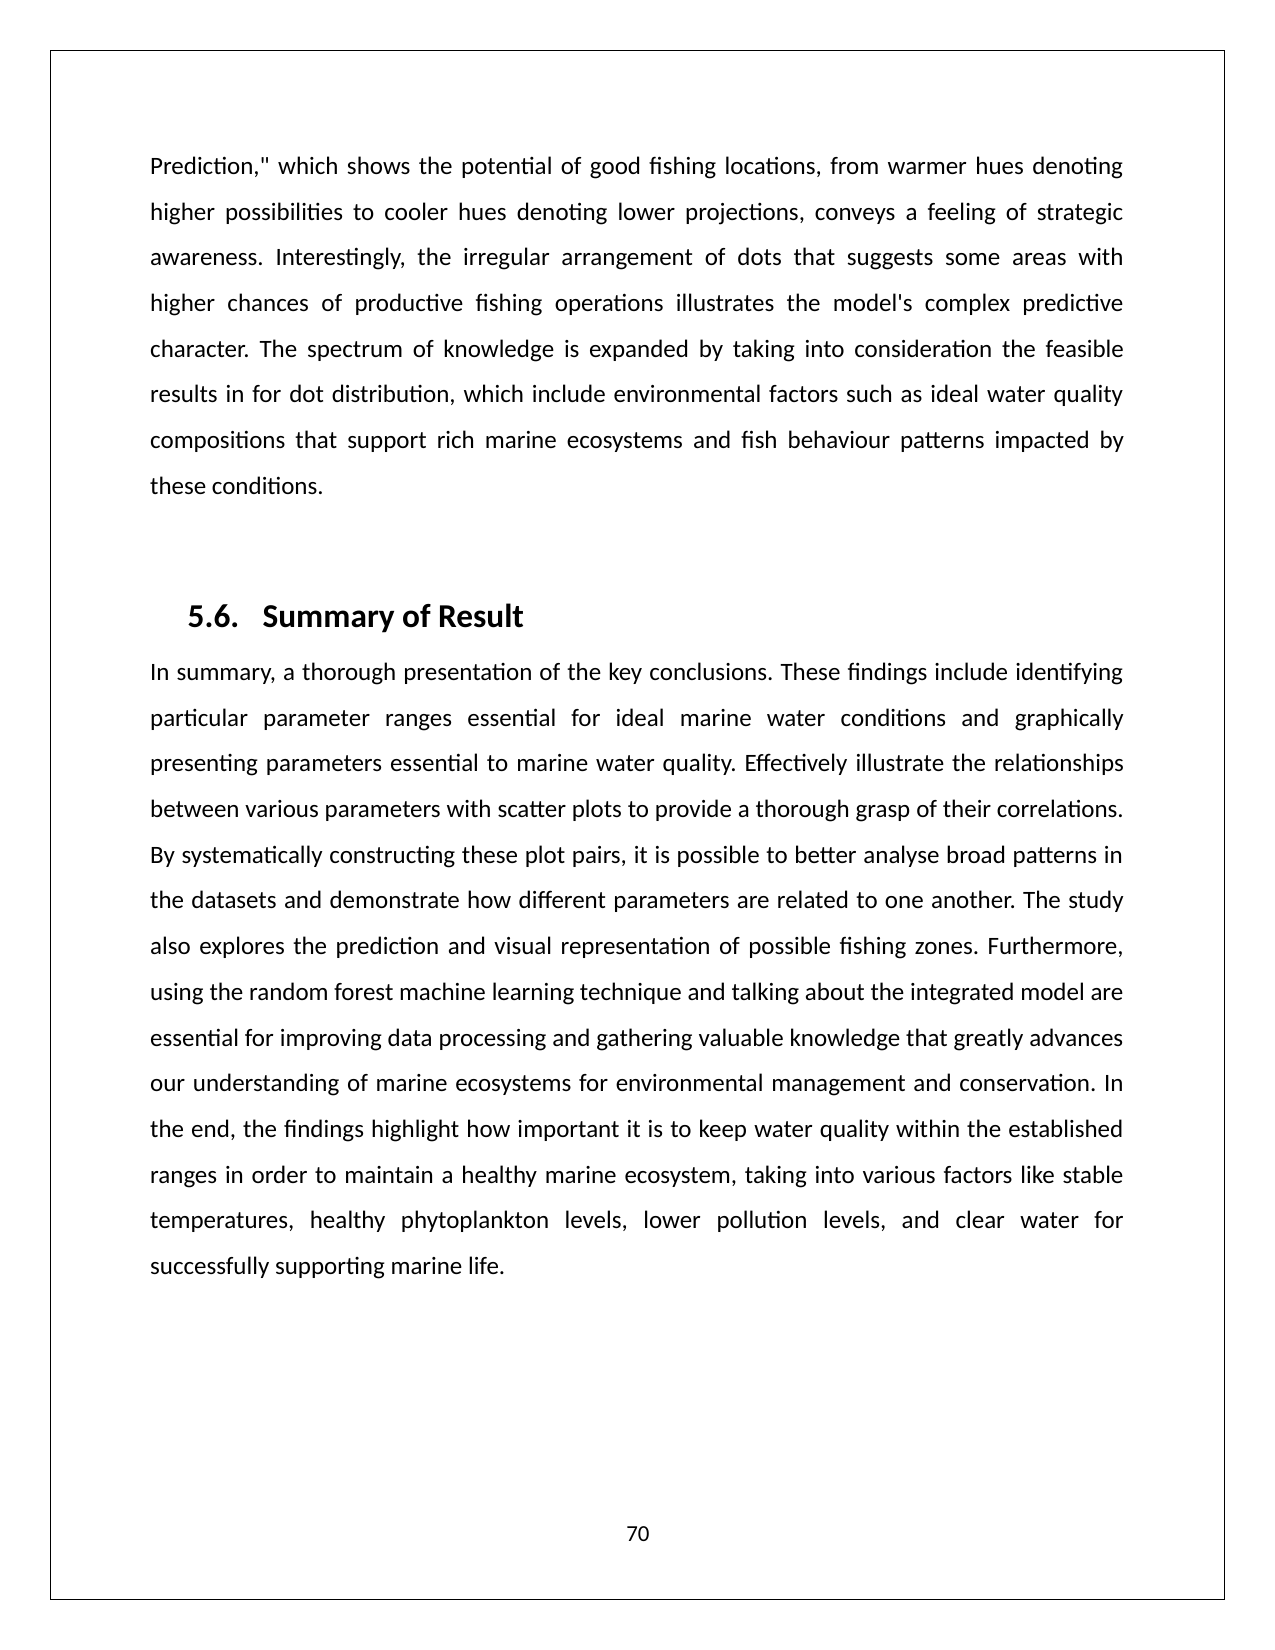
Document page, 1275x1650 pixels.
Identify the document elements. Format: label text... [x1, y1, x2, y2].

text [150, 150, 1125, 501]
subtitle Summary of Result [187, 595, 1125, 636]
text In summary, a thorough presentation of the key conclusions. These findings include identifying particular parameter ranges essential for ideal marine water conditions and graphically presenting parameters essential to marine water quality. Effectively illustrate the relationships between various parameters with scatter plots to provide a thorough grasp of their correlations. By systematically constructing these plot pairs, it is possible to better analyse broad patterns in the datasets and demonstrate how different parameters are related to one another. The study also explores the prediction and visual representation of possible fishing zones. Furthermore, using the random forest machine learning technique and talking about the integrated model are essential for improving data processing and gathering valuable knowledge that greatly advances our understanding of marine ecosystems for environmental management and conservation. In the end, the findings highlight how important it is to keep water quality within the established ranges in order to maintain a healthy marine ecosystem, taking into various factors like stable temperatures, healthy phytoplankton levels, lower pollution levels, and clear water for successfully supporting marine life. [150, 656, 1125, 1281]
